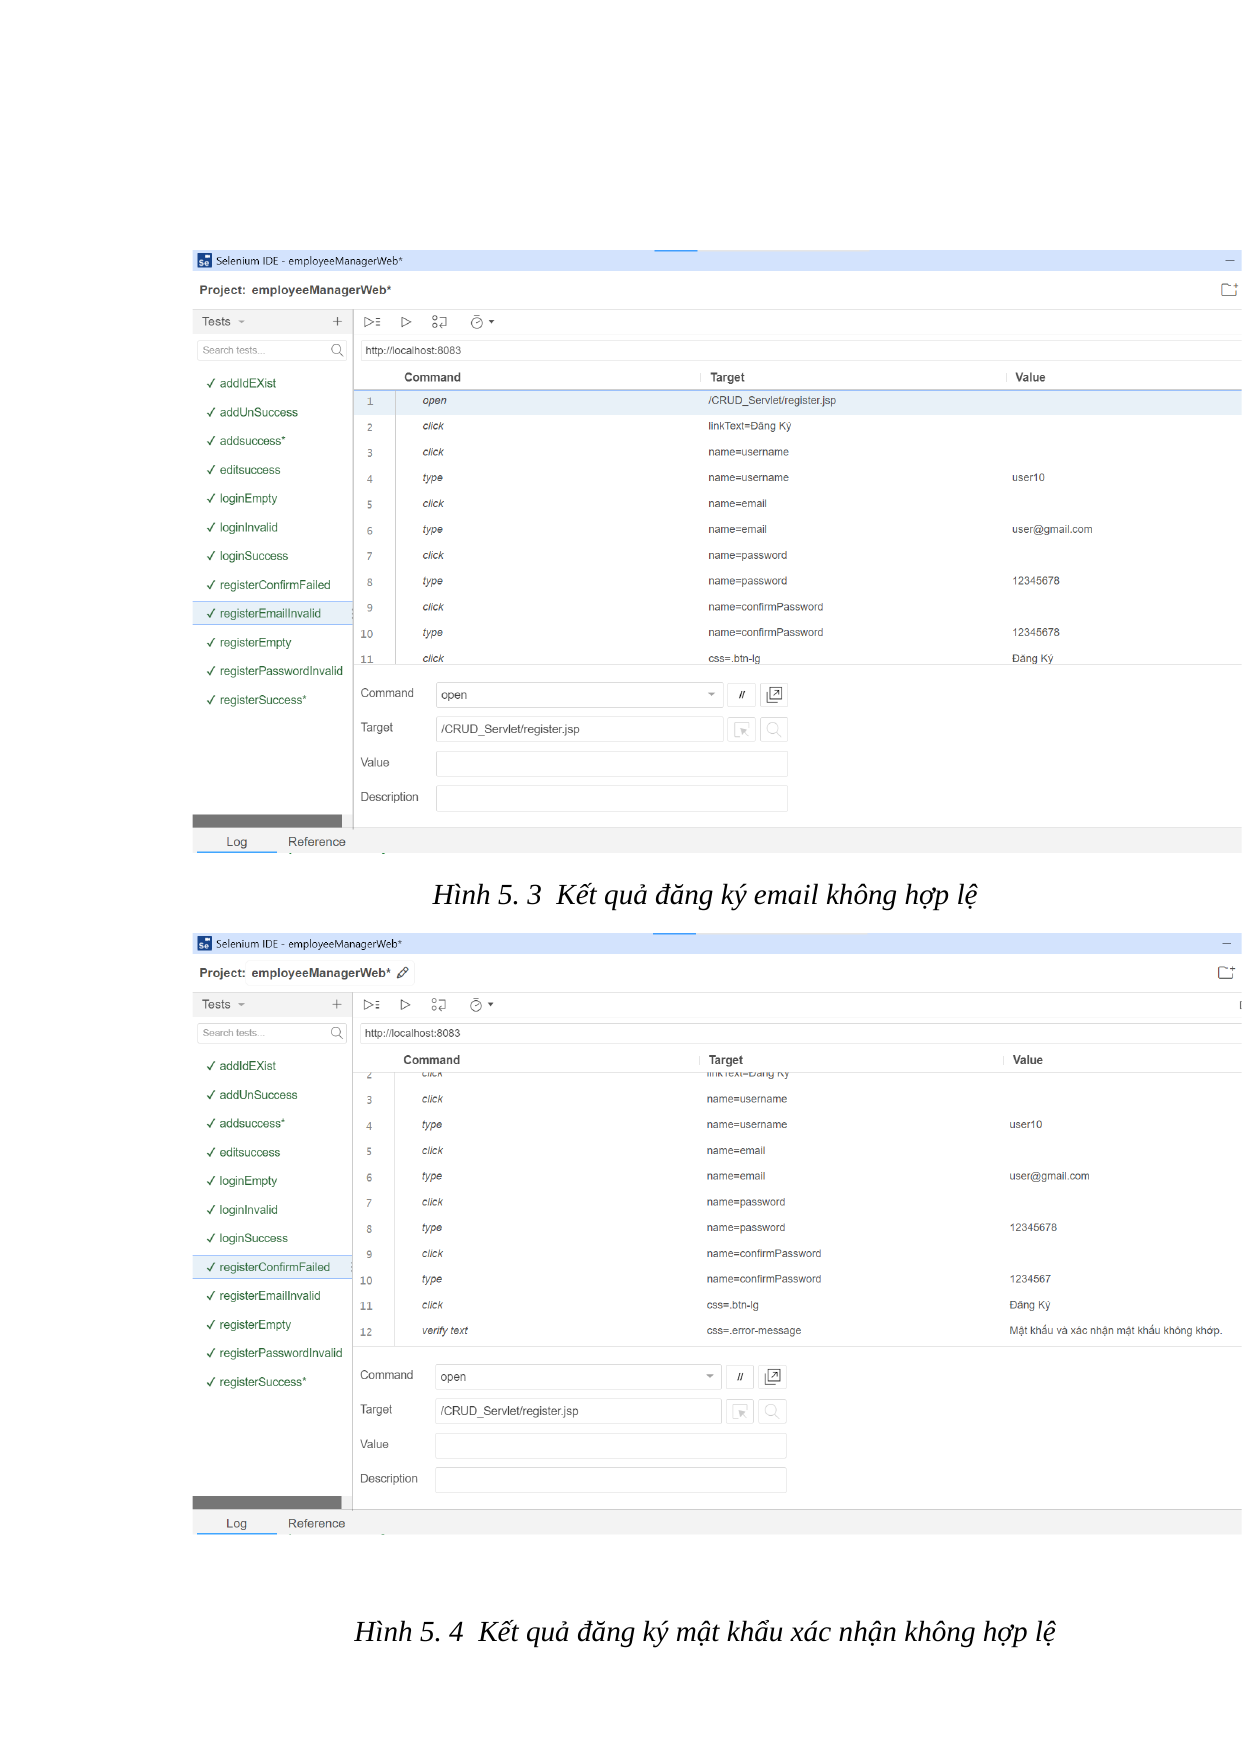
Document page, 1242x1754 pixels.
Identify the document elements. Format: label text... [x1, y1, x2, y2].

text Hình 5. 3 Kết quả đăng ký email không hợp lệ [106, 877, 1232, 911]
text Hình 5. 4 Kết quả đăng ký mật khẩu xác nhận không hợp lệ [106, 1614, 1232, 1648]
picture [192, 933, 1242, 1535]
picture [192, 250, 1242, 854]
